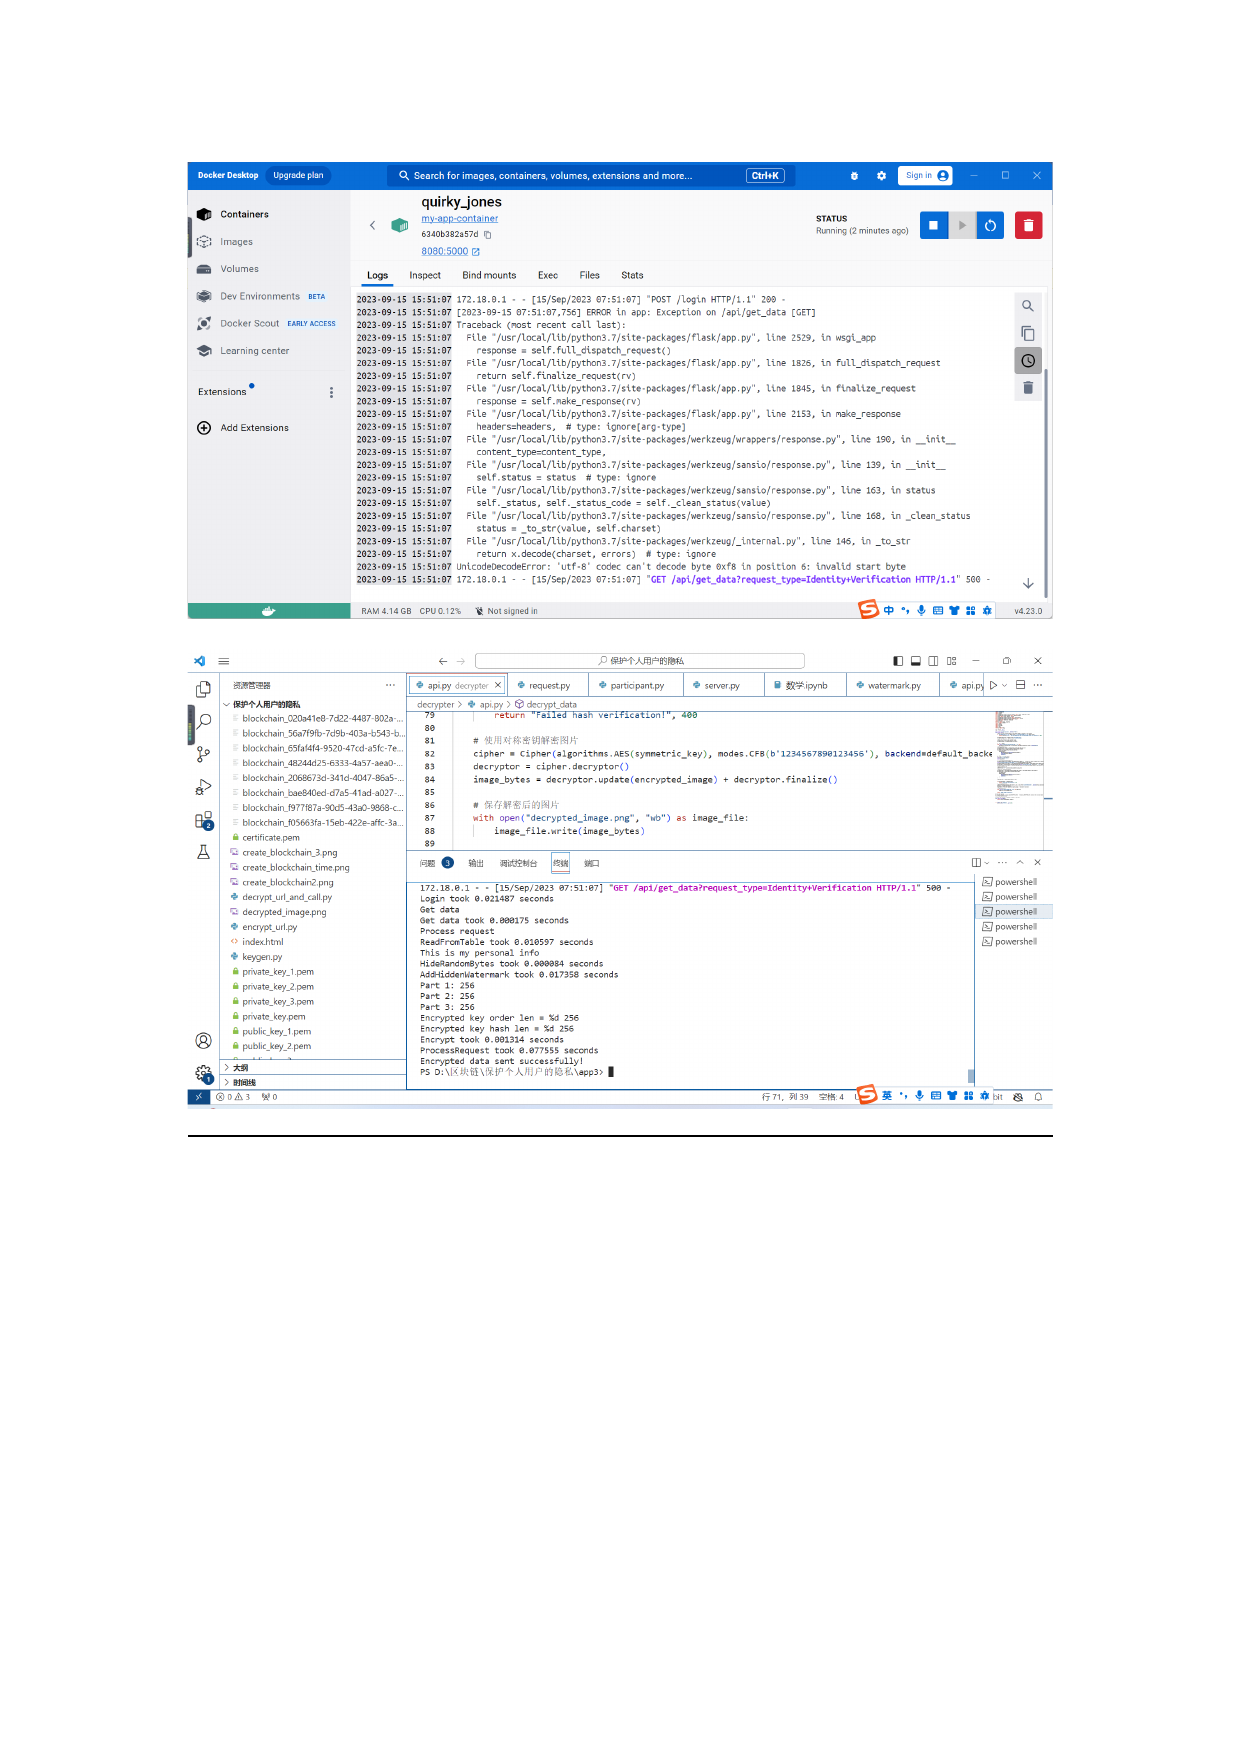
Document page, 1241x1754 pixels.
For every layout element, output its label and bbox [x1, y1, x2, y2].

picture [187, 649, 1053, 1109]
picture [187, 162, 1053, 619]
